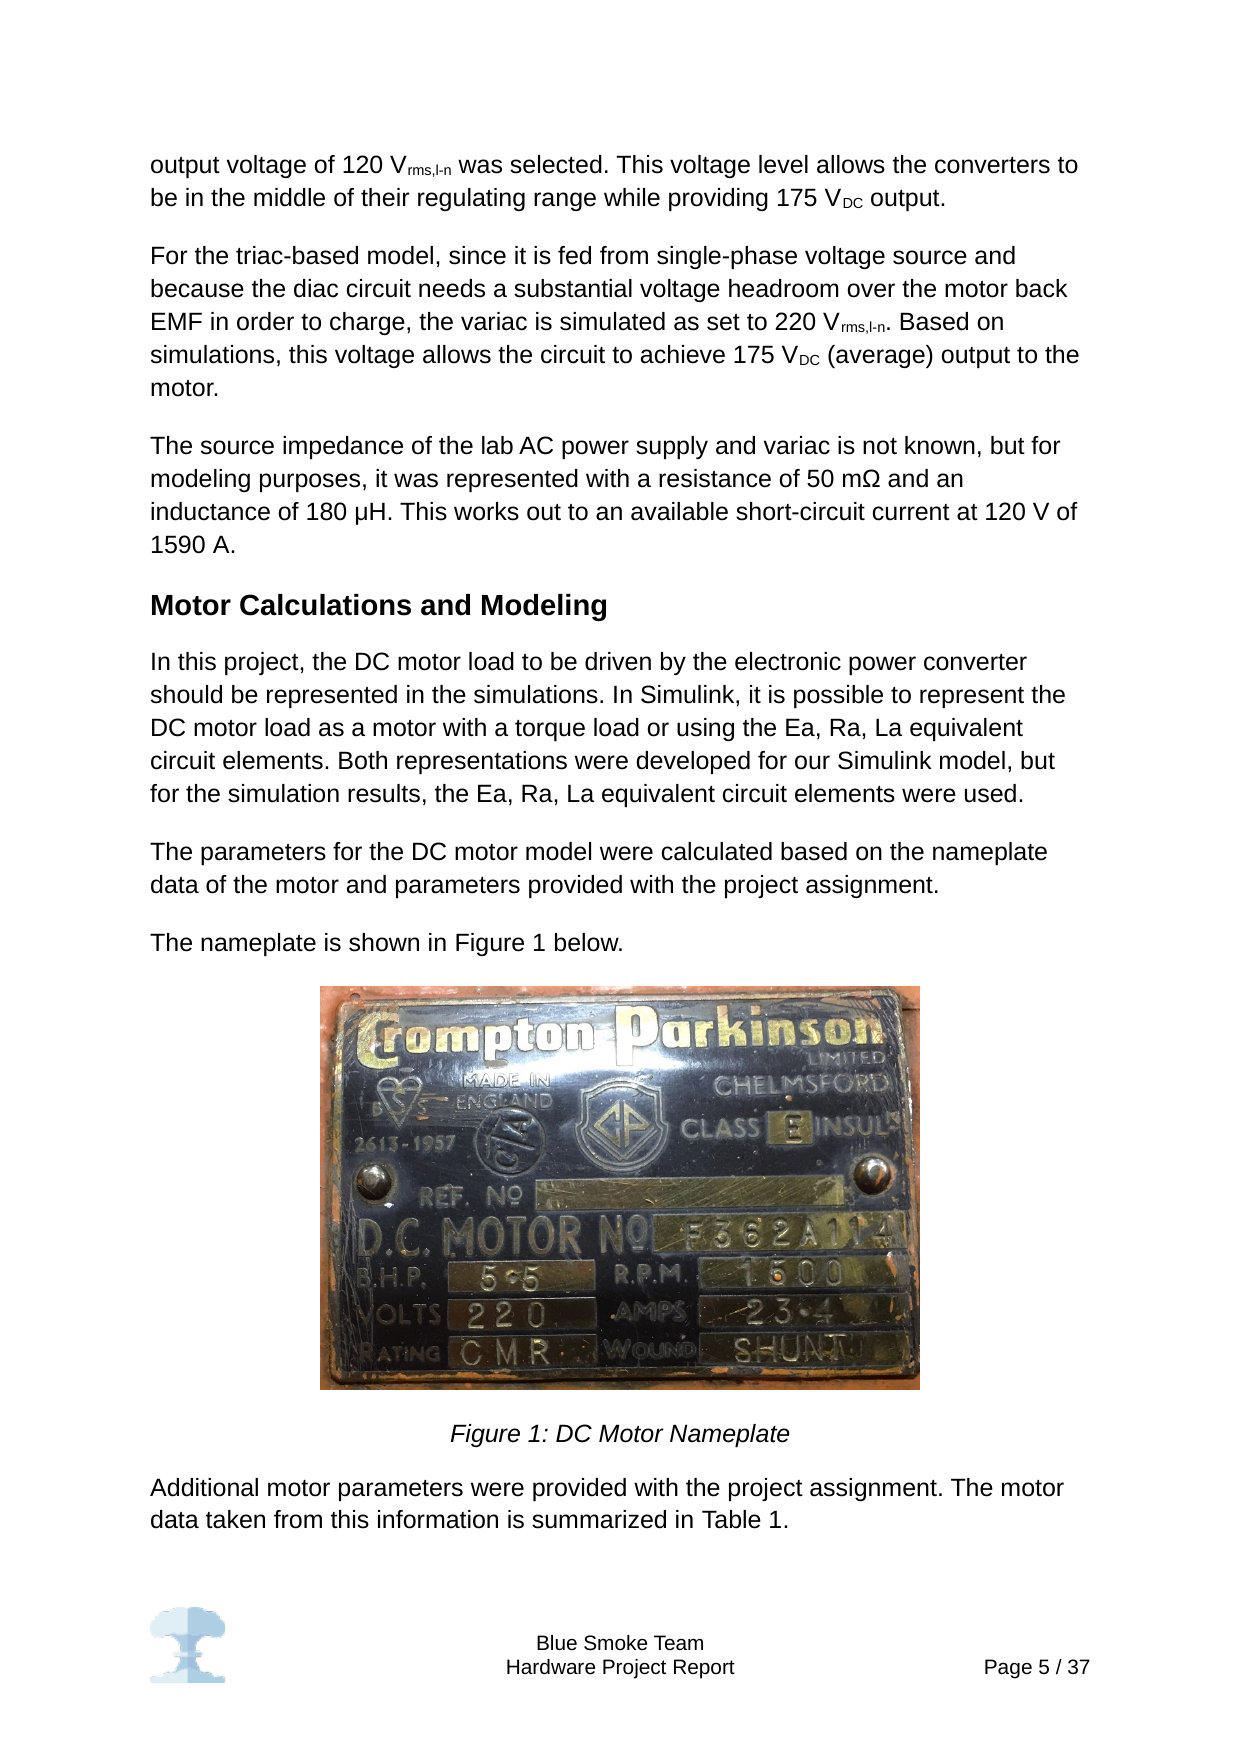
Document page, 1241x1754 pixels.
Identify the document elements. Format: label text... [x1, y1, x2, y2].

text The source impedance of the lab AC power supply and variac is not known, but for modeling purposes, it was represented with a resistance of 50 mΩ and an inductance of 180 μH. This works out to an available short-circuit current at 120 V of 1590 A. [150, 431, 1090, 559]
text For the triac-based model, since it is fed from single-phase voltage source and because the diac circuit needs a substantial voltage headroom over the motor back EMF in order to charge, the variac is simulated as set to 220 Vrms,l-n. Based on simulations, this voltage allows the circuit to achieve 175 VDC (average) output to the motor. [150, 241, 1090, 402]
text The parameters for the DC motor model were calculated based on the nameplate data of the motor and parameters provided with the project assignment. [150, 837, 1090, 899]
text In this project, the DC motor load to be driven by the electronic power converter should be represented in the simulations. In Simulink, it is possible to represent the DC motor load as a motor with a torque load or using the Ea, Ra, La equivalent circuit elements. Both representations were developed for our Simulink model, but for the simulation results, the Ea, Ra, La equivalent circuit elements were used. [150, 647, 1090, 808]
text The nameplate is shown in Figure 1 below. [150, 928, 1090, 957]
picture [150, 1607, 226, 1683]
subtitle Motor Calculations and Modeling [150, 588, 1090, 622]
picture [320, 986, 920, 1390]
text Additional motor parameters were provided with the project assignment. The motor data taken from this information is summarized in Table 1. [150, 1472, 1090, 1534]
text Figure 1: DC Motor Nameplate [150, 1419, 1090, 1447]
